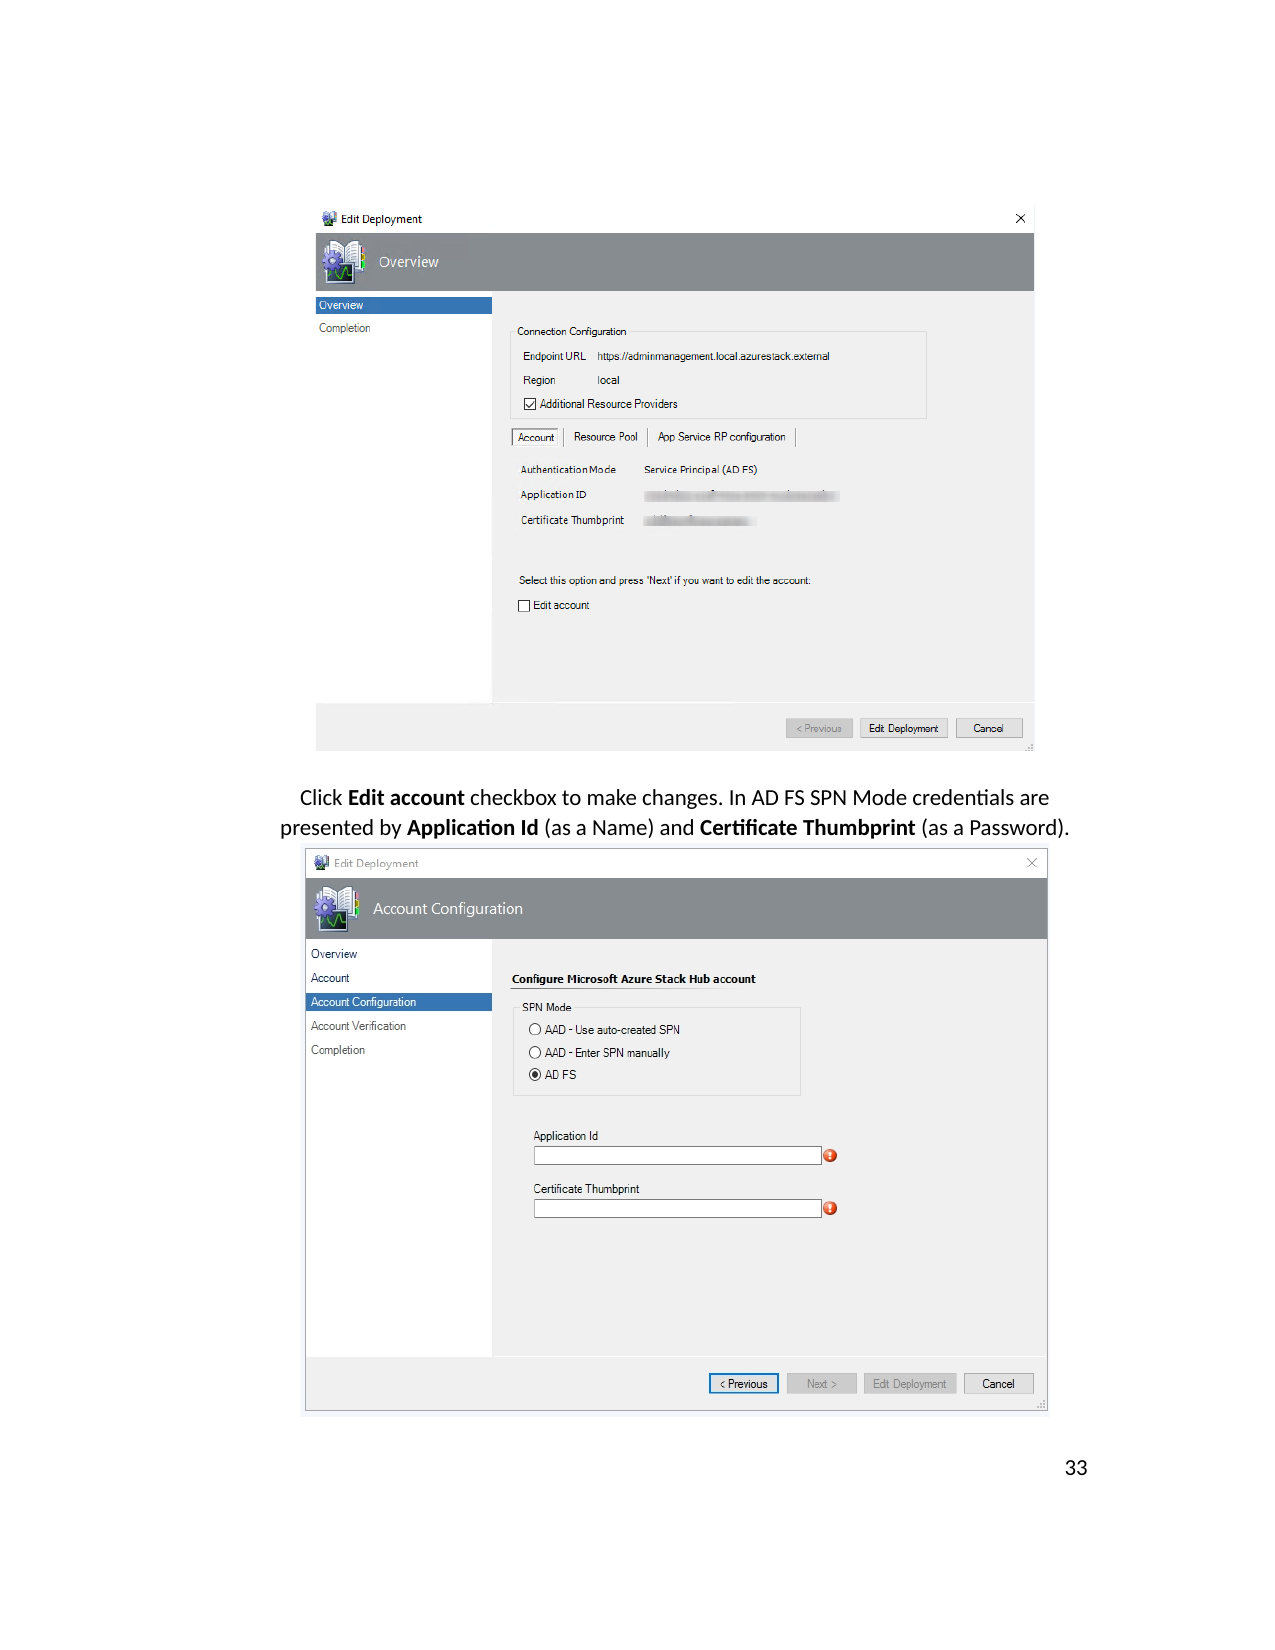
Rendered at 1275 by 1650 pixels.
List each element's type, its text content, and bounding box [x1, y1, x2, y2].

picture [300, 843, 1050, 1417]
picture [315, 205, 1035, 751]
